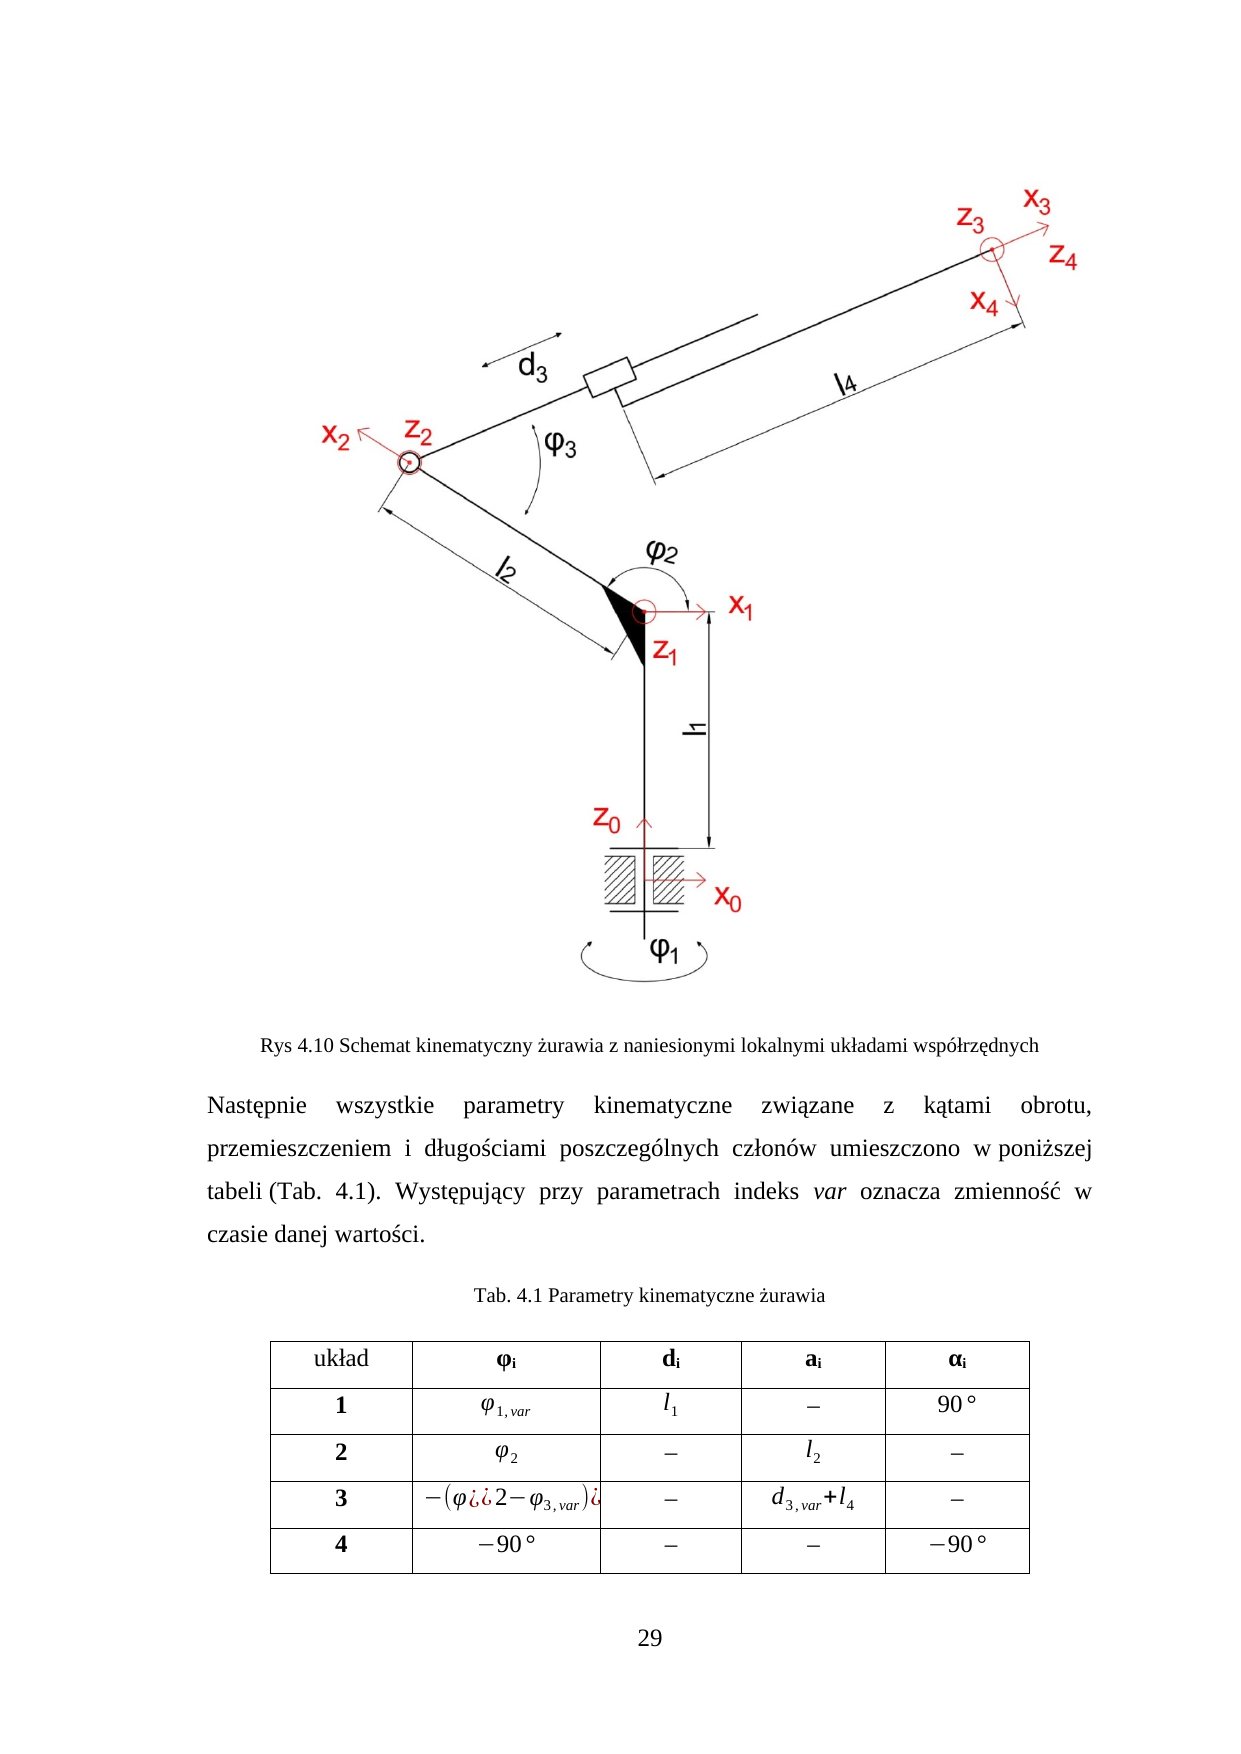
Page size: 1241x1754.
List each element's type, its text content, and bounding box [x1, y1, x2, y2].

picture [206, 147, 1093, 998]
table_cell [886, 1529, 1029, 1573]
table_cell 3 [271, 1482, 412, 1528]
table_cell [413, 1389, 600, 1434]
table_header φi [413, 1342, 600, 1388]
table_cell [413, 1435, 600, 1481]
table_cell 1 [271, 1389, 412, 1434]
table_cell – [886, 1435, 1029, 1481]
table_cell [742, 1482, 885, 1528]
table_cell [413, 1482, 600, 1528]
table_cell – [601, 1529, 741, 1573]
table_cell 4 [271, 1529, 412, 1573]
table_cell – [742, 1529, 885, 1573]
table_header układ [271, 1342, 412, 1388]
table_cell – [742, 1389, 885, 1434]
table_header αi [886, 1342, 1029, 1388]
table_cell 2 [271, 1435, 412, 1481]
table_cell – [886, 1482, 1029, 1528]
text Następnie wszystkie parametry kinematyczne związane z kątami obrotu, przemieszczeniem i długościami poszczególnych członów umieszczono w poniższej tabeli (Tab. 4.1). Występujący przy parametrach indeks var oznacza zmienność w czasie danej wartości. [207, 1090, 1092, 1248]
table_cell [886, 1389, 1029, 1434]
table_cell [742, 1435, 885, 1481]
text Tab. 4.1 Parametry kinematyczne żurawia [207, 1283, 1092, 1307]
table_cell – [601, 1435, 741, 1481]
table_cell [413, 1529, 600, 1573]
table_header ai [742, 1342, 885, 1388]
table_cell [601, 1389, 741, 1434]
table_cell – [601, 1482, 741, 1528]
table_header di [601, 1342, 741, 1388]
